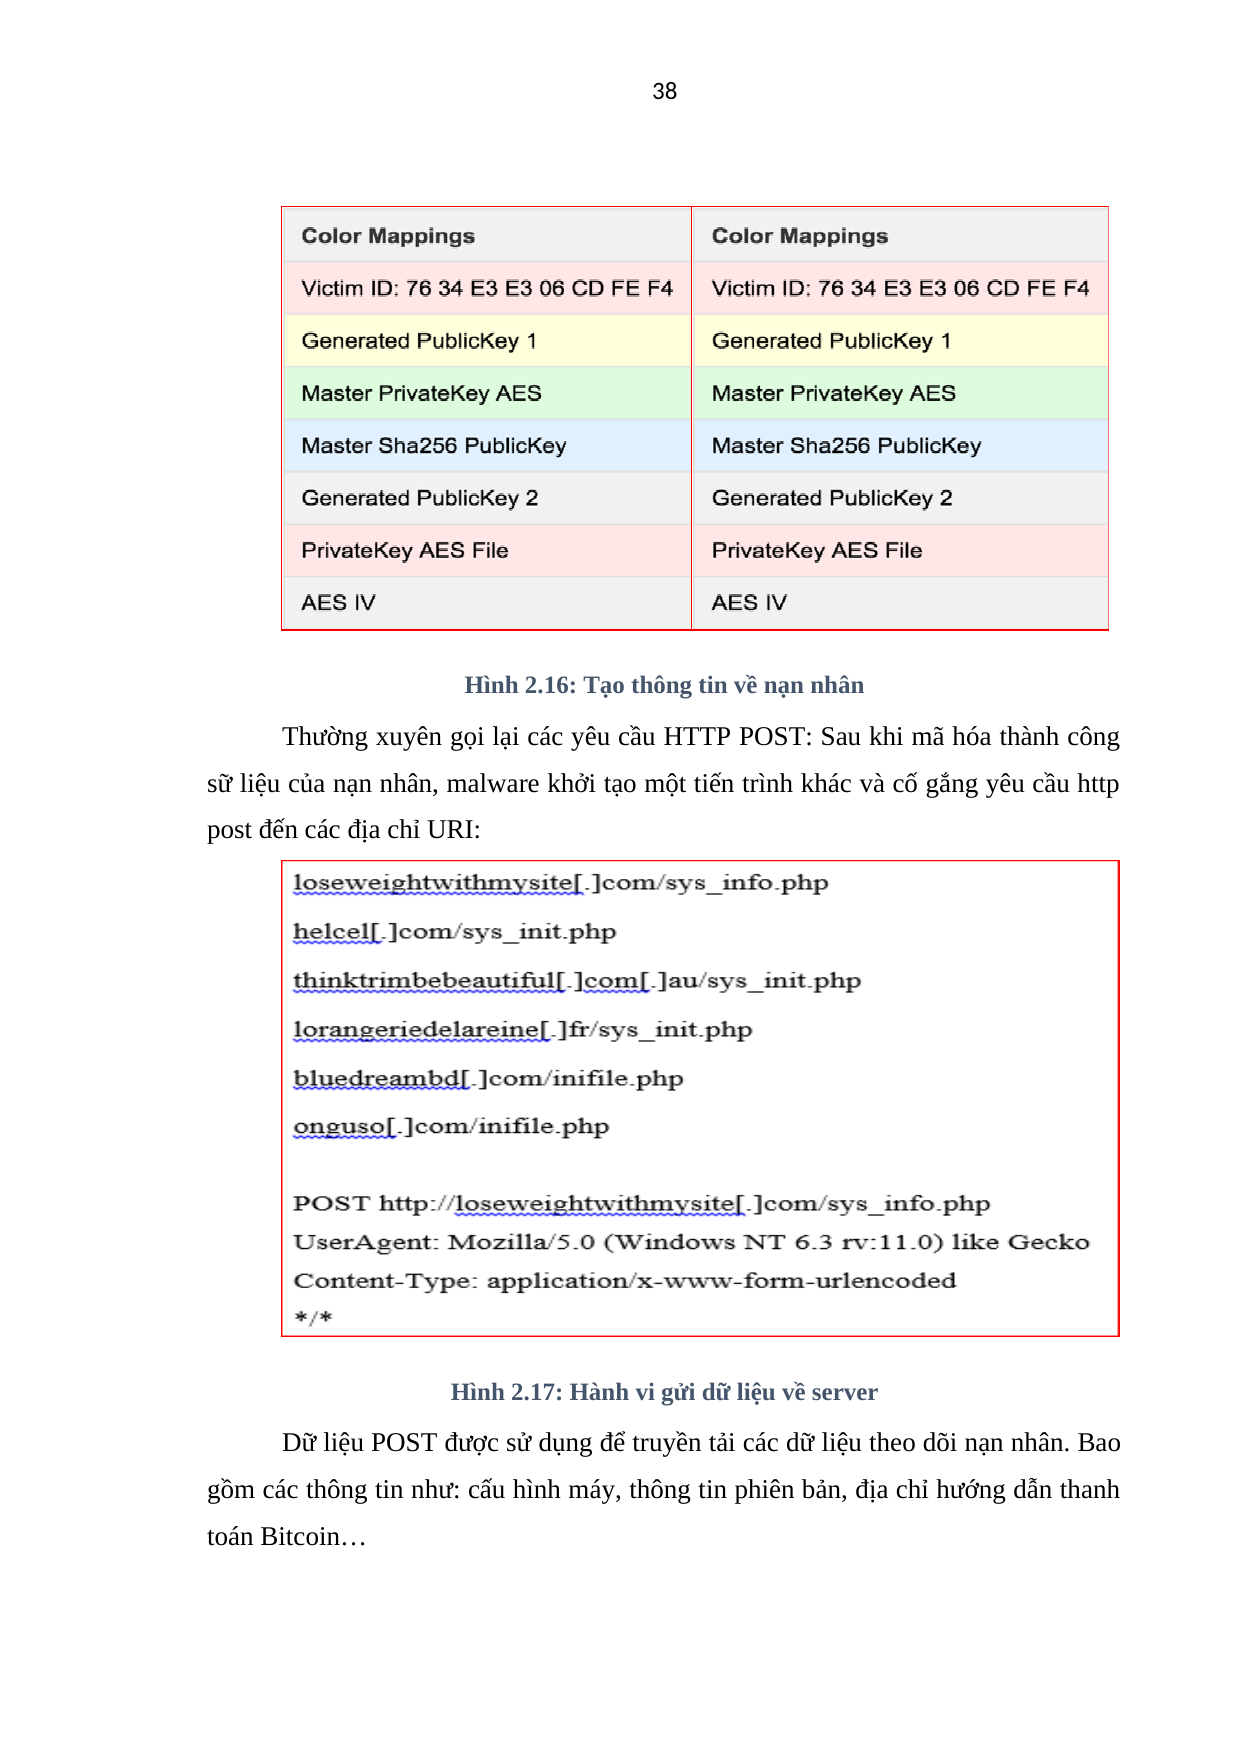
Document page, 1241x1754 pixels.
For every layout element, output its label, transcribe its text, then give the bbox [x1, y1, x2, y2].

picture [281, 860, 1120, 1337]
text Thường xuyên gọi lại các yêu cầu HTTP POST: Sau khi mã hóa thành công sữ liệu của nạn nhân, malware khởi tạo một tiến trình khác và cố gắng yêu cầu http post đến các địa chỉ URI: [207, 720, 1122, 844]
text Dữ liệu POST được sử dụng để truyền tải các dữ liệu theo dõi nạn nhân. Bao gồm các thông tin như: cấu hình máy, thông tin phiên bản, địa chỉ hướng dẫn thanh toán Bitcoin… [207, 1427, 1122, 1551]
picture [281, 206, 1109, 631]
